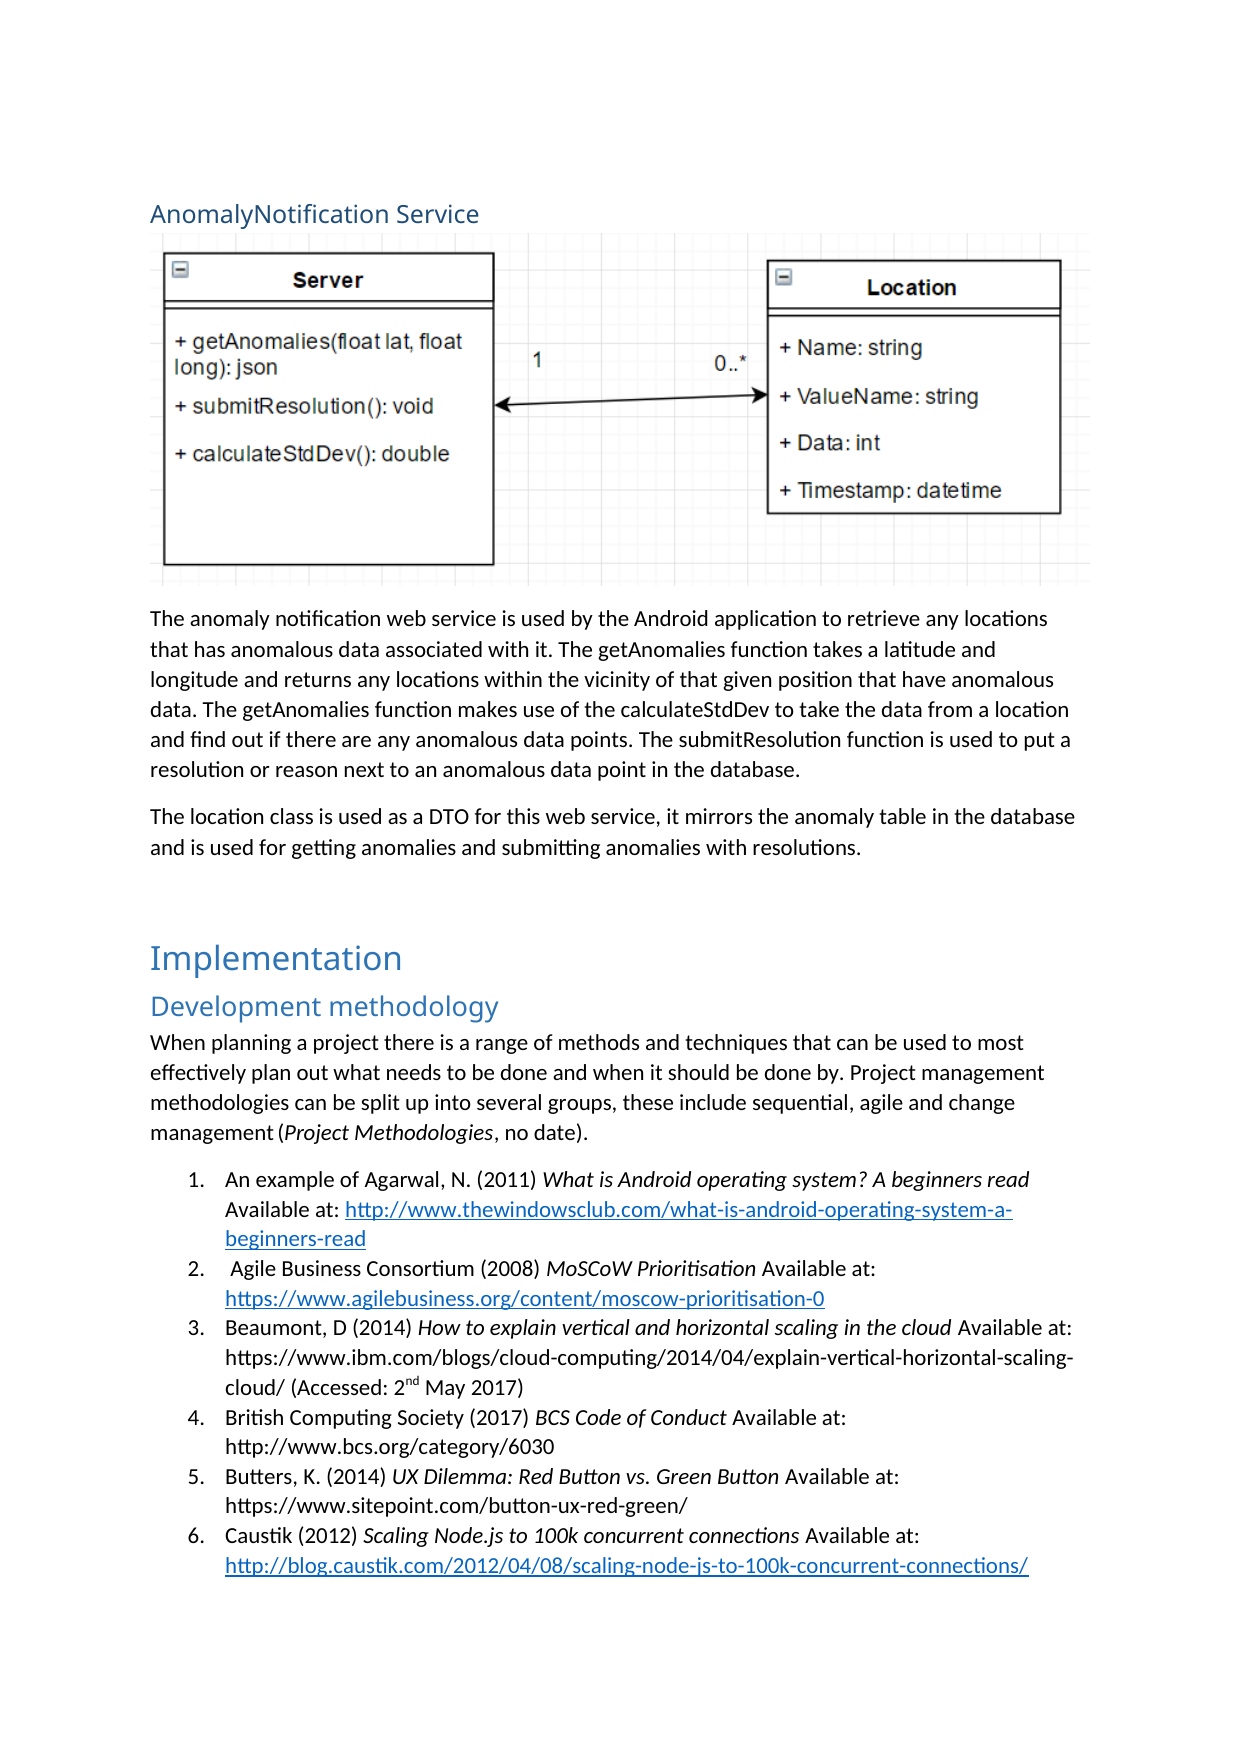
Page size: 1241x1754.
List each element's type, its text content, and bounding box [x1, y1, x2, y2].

text The anomaly notification web service is used by the Android application to retrieve any locations that has anomalous data associated with it. The getAnomalies function takes a latitude and longitude and returns any locations within the vicinity of that given position that have anomalous data. The getAnomalies function makes use of the calculateStdDev to take the data from a location and find out if there are any anomalous data points. The submitResolution function is used to put a resolution or reason next to an anomalous data point in the database. [150, 604, 1090, 783]
list Agile Business Consortium (2008) MoSCoW Prioritisation Available at: https://www.agilebusiness.org/content/moscow-prioritisation-0 [187, 1254, 1090, 1312]
list Beaumont, D (2014) How to explain vertical and horizontal scaling in the cloud Available at: https://www.ibm.com/blogs/cloud-computing/2014/04/explain-vertical-horizontal-scaling-cloud/ (Accessed: 2nd May 2017) [187, 1313, 1090, 1401]
text When planning a project there is a range of methods and techniques that can be used to most effectively plan out what needs to be done and when it should be done by. Project management methodologies can be split up into several groups, these include sequential, agile and change management (Project Methodologies, no date). [150, 1028, 1090, 1146]
text The location class is used as a DTO for this web service, it mirrors the anomaly table in the database and is used for getting anomalies and submitting anomalies with resolutions. [150, 802, 1090, 861]
list British Computing Society (2017) BCS Code of Conduct Available at: http://www.bcs.org/category/6030 [187, 1403, 1090, 1460]
list An example of Agarwal, N. (2011) What is Android operating system? A beginners read Available at: http://www.thewindowsclub.com/what-is-android-operating-system-a-beginners-read [187, 1165, 1090, 1252]
subtitle AnomalyNotification Service [150, 197, 1090, 231]
subtitle Development methodology [150, 988, 1090, 1025]
list Butters, K. (2014) UX Dilemma: Red Button vs. Green Button Available at: https://www.sitepoint.com/button-ux-red-green/ [187, 1462, 1090, 1520]
subtitle Implementation [150, 935, 1090, 980]
picture [150, 233, 1091, 586]
list Caustik (2012) Scaling Node.js to 100k concurrent connections Available at: http://blog.caustik.com/2012/04/08/scaling-node-js-to-100k-concurrent-connections/ [187, 1521, 1090, 1579]
